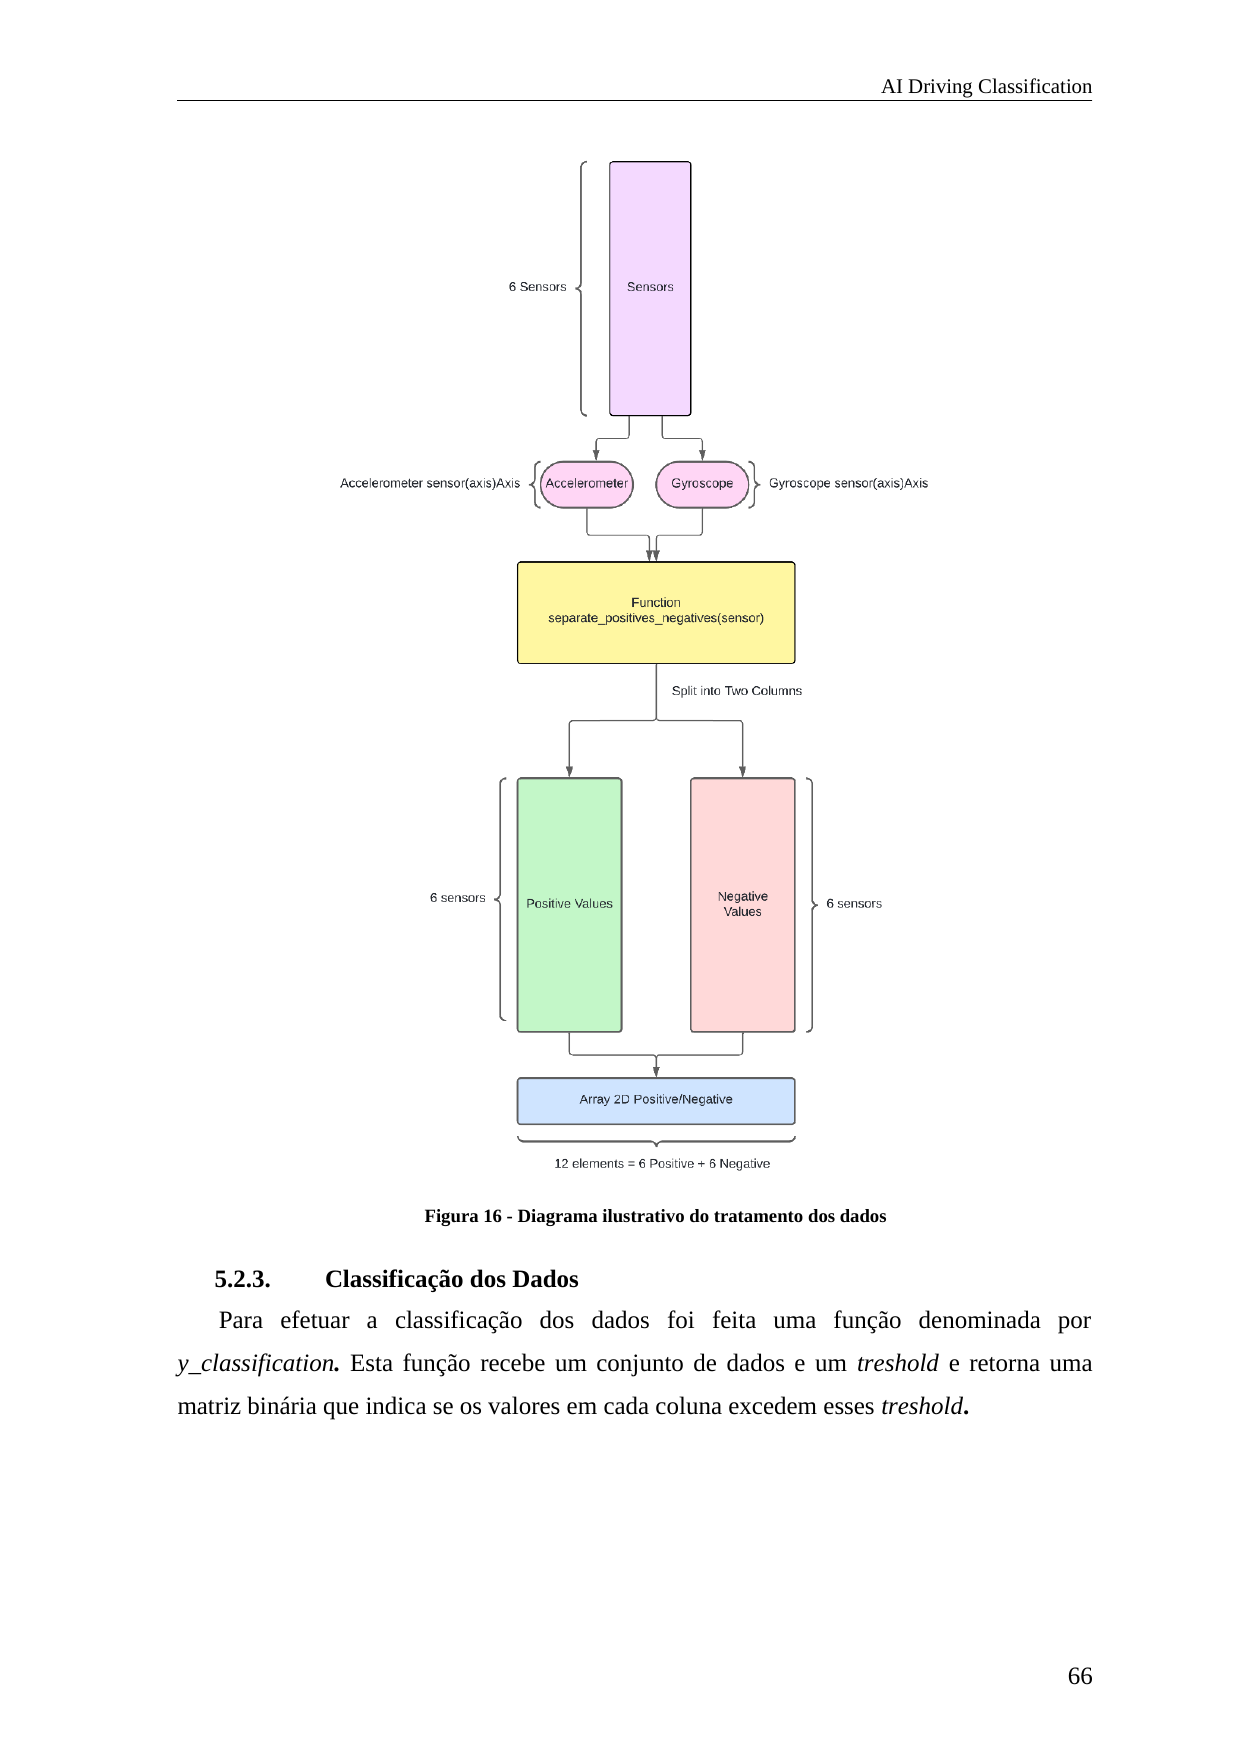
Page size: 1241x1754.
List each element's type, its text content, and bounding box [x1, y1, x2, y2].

picture [330, 147, 939, 1180]
text Para efetuar a classificação dos dados foi feita uma função denominada por y_classification. Esta função recebe um conjunto de dados e um treshold e retorna uma matriz binária que indica se os valores em cada coluna excedem esses treshold. [177, 1305, 1092, 1420]
subtitle Classificação dos Dados [214, 1264, 1092, 1292]
